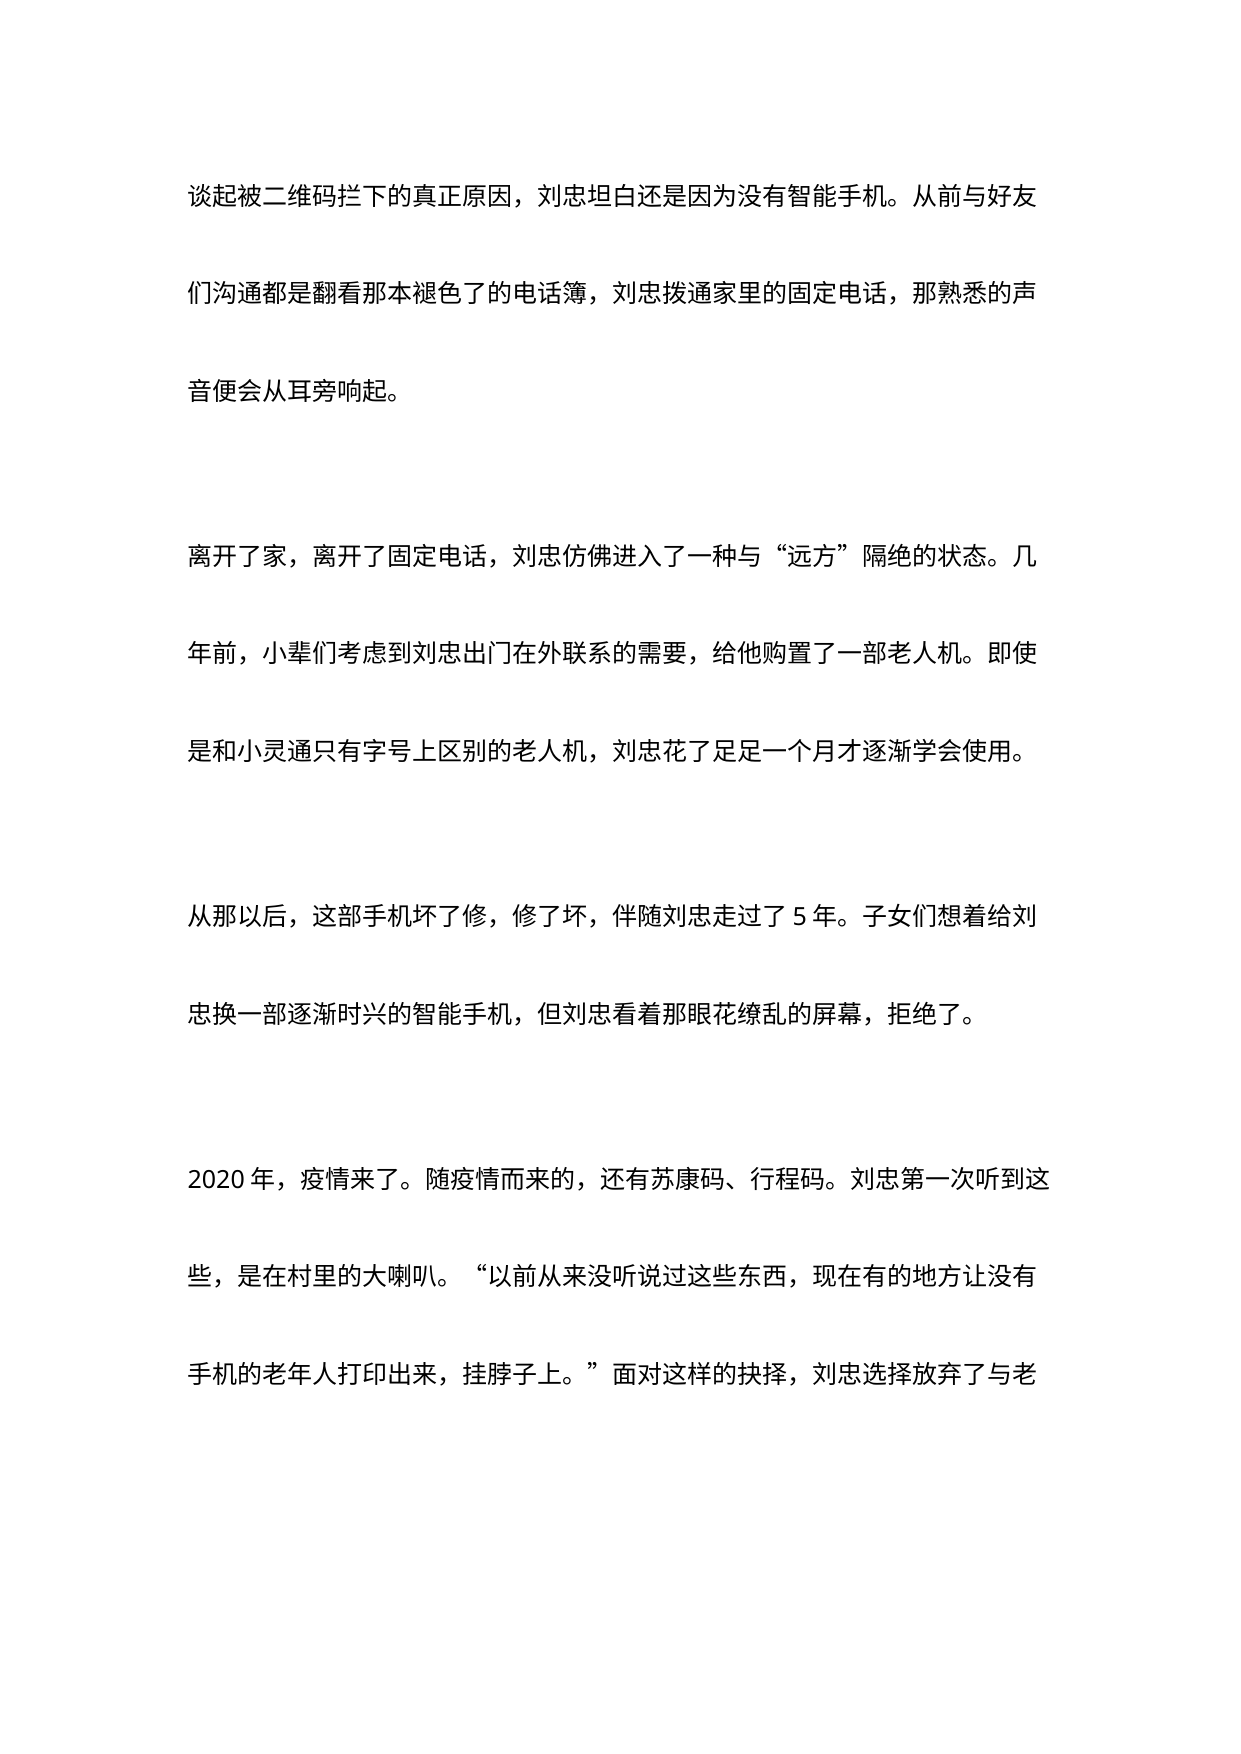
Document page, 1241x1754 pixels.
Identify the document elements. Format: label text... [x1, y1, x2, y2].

text 从那以后，这部手机坏了修，修了坏，伴随刘忠走过了5年。子女们想着给刘忠换一部逐渐时兴的智能手机，但刘忠看着那眼花缭乱的屏幕，拒绝了。 [187, 882, 1053, 1045]
text 离开了家，离开了固定电话，刘忠仿佛进入了一种与“远方”隔绝的状态。几年前，小辈们考虑到刘忠出门在外联系的需要，给他购置了一部老人机。即使是和小灵通只有字号上区别的老人机，刘忠花了足足一个月才逐渐学会使用。 [187, 522, 1053, 782]
text 谈起被二维码拦下的真正原因，刘忠坦白还是因为没有智能手机。从前与好友们沟通都是翻看那本褪色了的电话簿，刘忠拨通家里的固定电话，那熟悉的声音便会从耳旁响起。 [187, 162, 1053, 422]
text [187, 1145, 1053, 1405]
